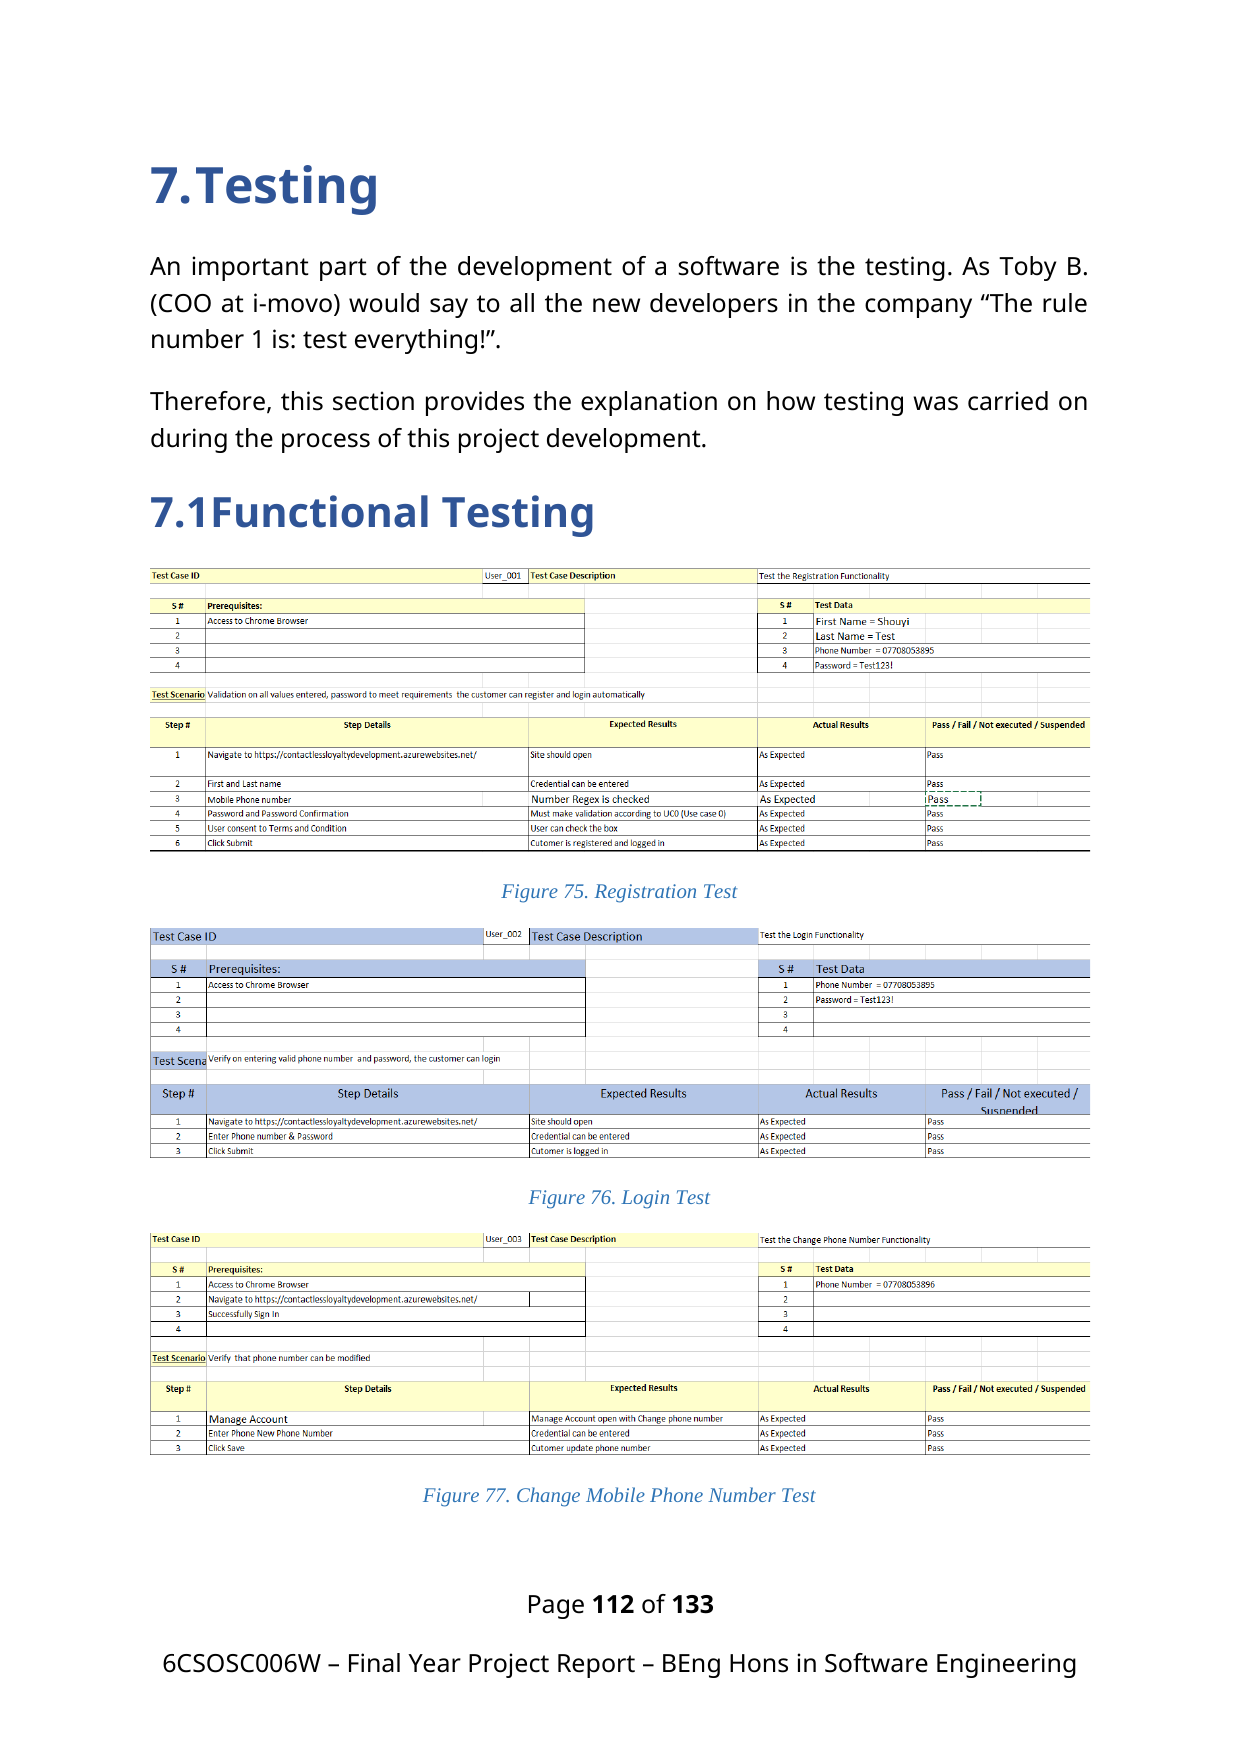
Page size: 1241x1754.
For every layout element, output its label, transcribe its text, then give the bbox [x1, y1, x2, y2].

text Figure 77. Change Mobile Phone Number Test [150, 1483, 1090, 1507]
text Therefore, this section provides the explanation on how testing was carried on during the process of this project development. [150, 384, 1090, 455]
subtitle Testing [150, 150, 1090, 218]
text An important part of the development of a software is the testing. As Toby B. (COO at i-movo) would say to all the new developers in the company “The rule number 1 is: test everything!”. [150, 248, 1090, 356]
subtitle Functional Testing [150, 482, 1090, 539]
picture [150, 928, 1091, 1158]
text Figure 75. Registration Test [150, 879, 1090, 903]
text Figure 76. Login Test [150, 1185, 1090, 1209]
picture [150, 568, 1091, 852]
picture [150, 1233, 1091, 1455]
